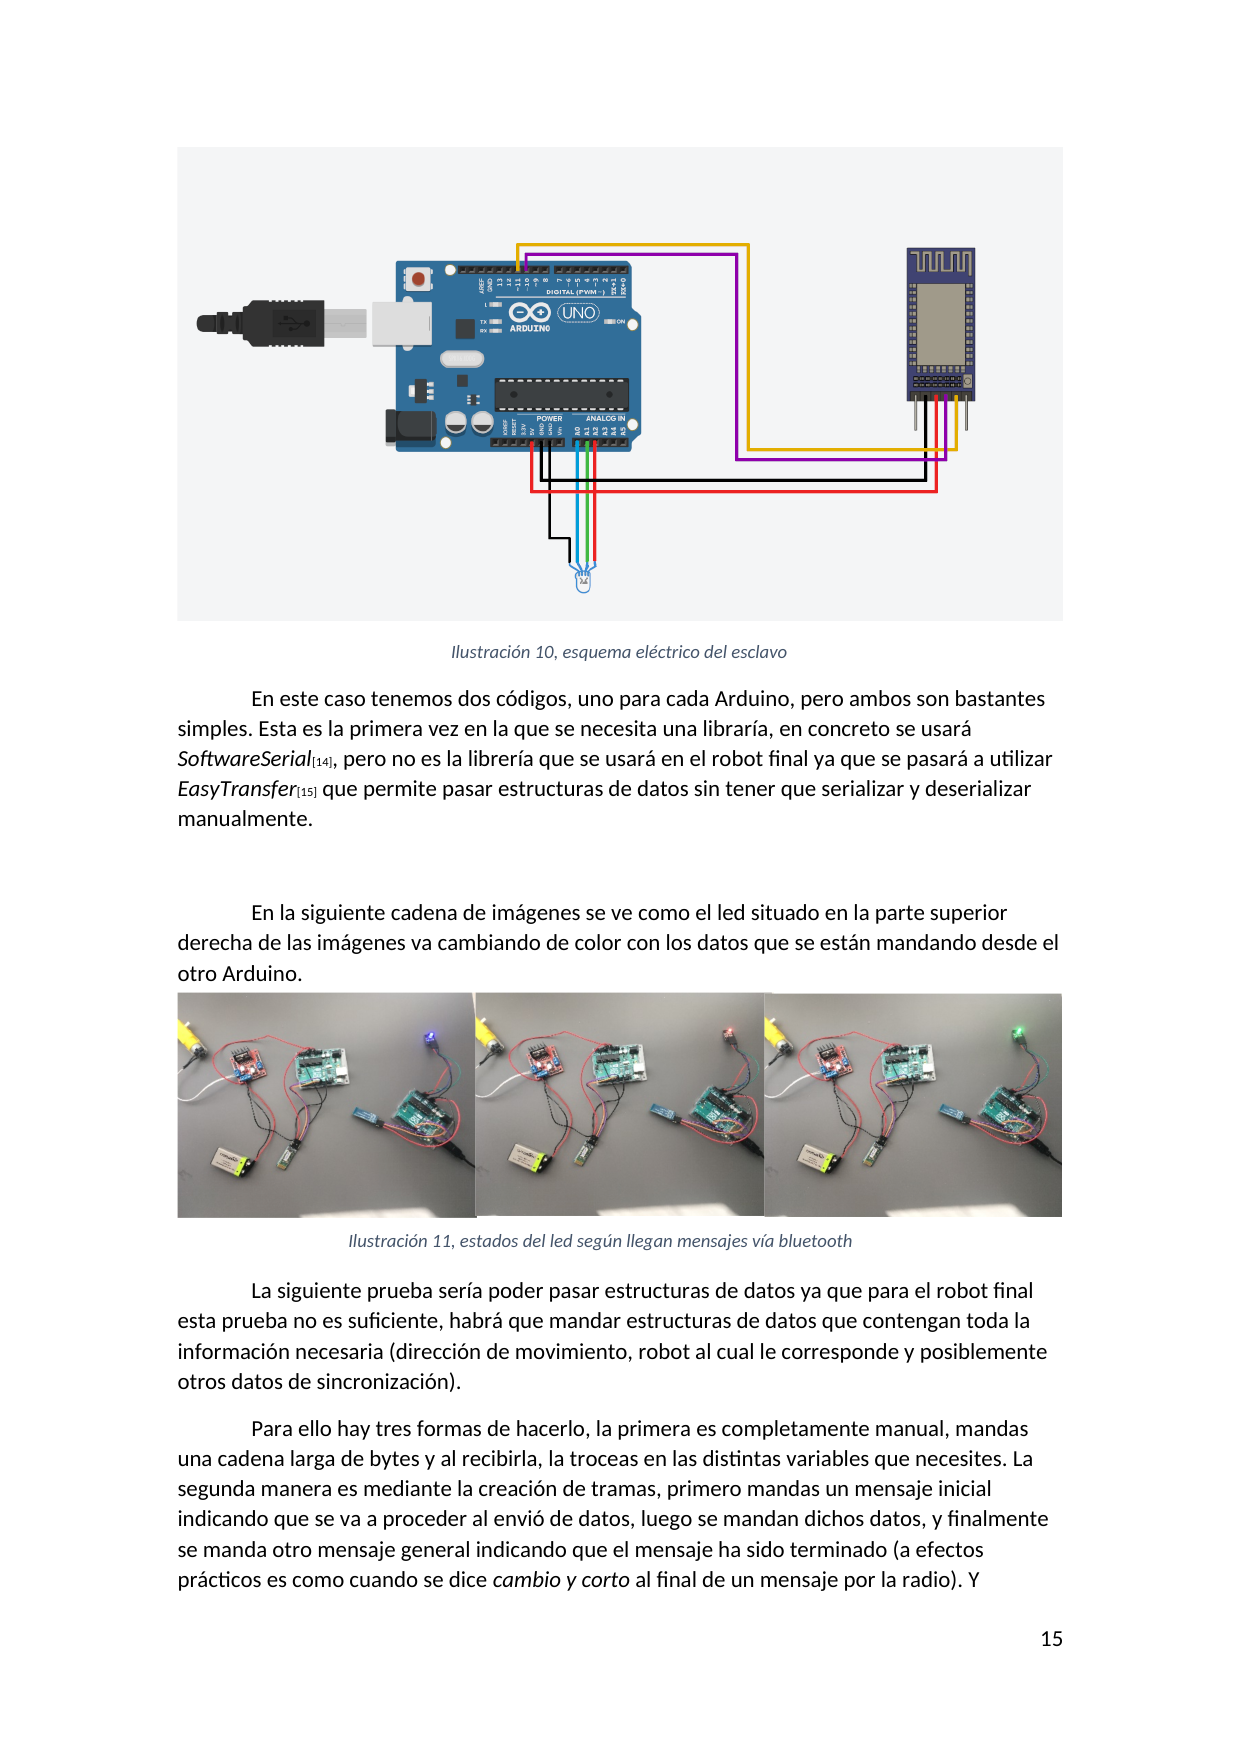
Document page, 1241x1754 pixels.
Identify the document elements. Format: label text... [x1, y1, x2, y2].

text En este caso tenemos dos códigos, uno para cada Arduino, pero ambos son bastantes simples. Esta es la primera vez en la que se necesita una libraría, en concreto se usará SoftwareSerial[14], pero no es la librería que se usará en el robot final ya que se pasará a utilizar EasyTransfer[15] que permite pasar estructuras de datos sin tener que serializar y deserializar manualmente. [177, 684, 1063, 832]
picture [765, 994, 1062, 1217]
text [177, 1414, 1063, 1593]
picture [178, 993, 764, 1217]
text En la siguiente cadena de imágenes se ve como el led situado en la parte superior derecha de las imágenes va cambiando de color con los datos que se están mandando desde el otro Arduino. [177, 898, 1063, 987]
text Ilustración 10, esquema eléctrico del esclavo [177, 640, 1063, 663]
picture [177, 147, 1063, 621]
